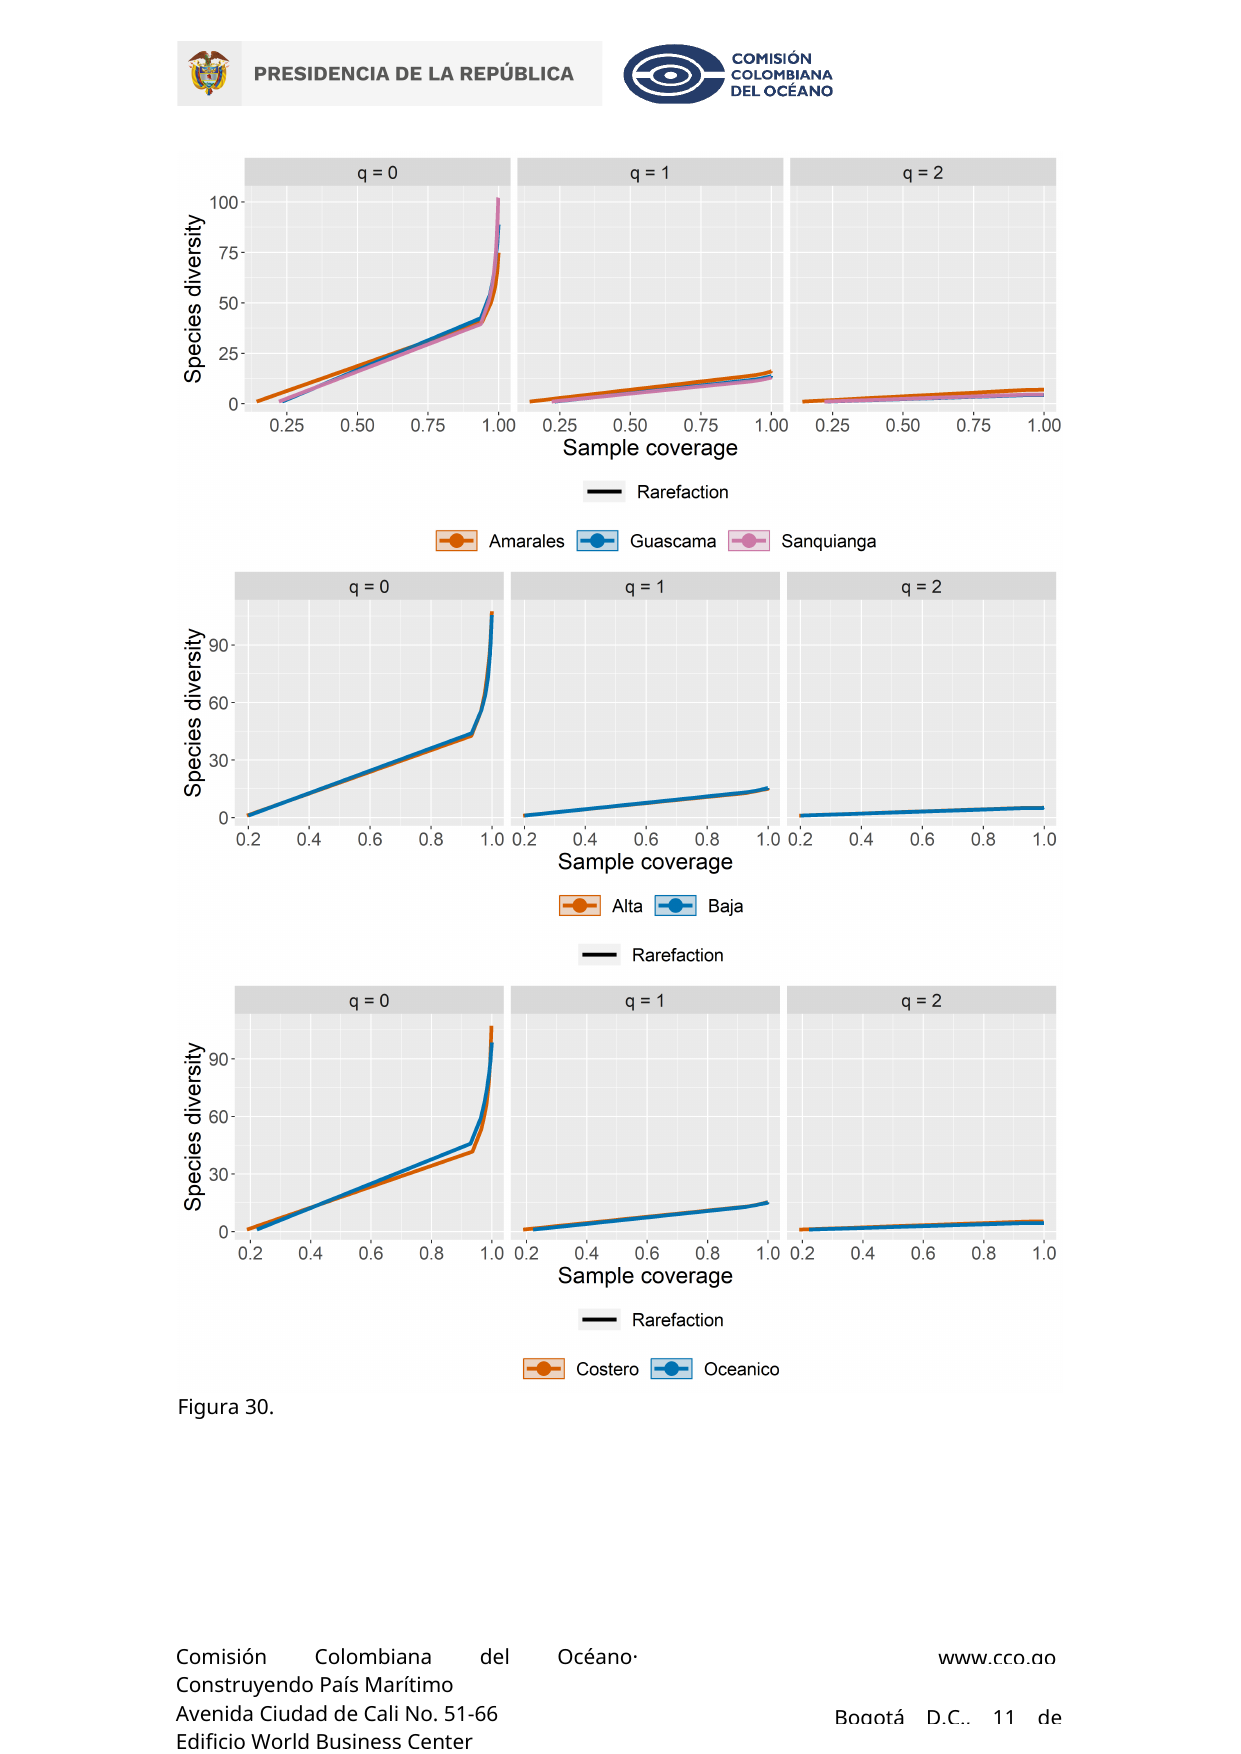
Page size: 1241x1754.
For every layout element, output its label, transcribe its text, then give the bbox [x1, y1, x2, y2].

picture [177, 151, 1063, 1393]
picture [177, 41, 603, 106]
picture [642, 42, 824, 107]
